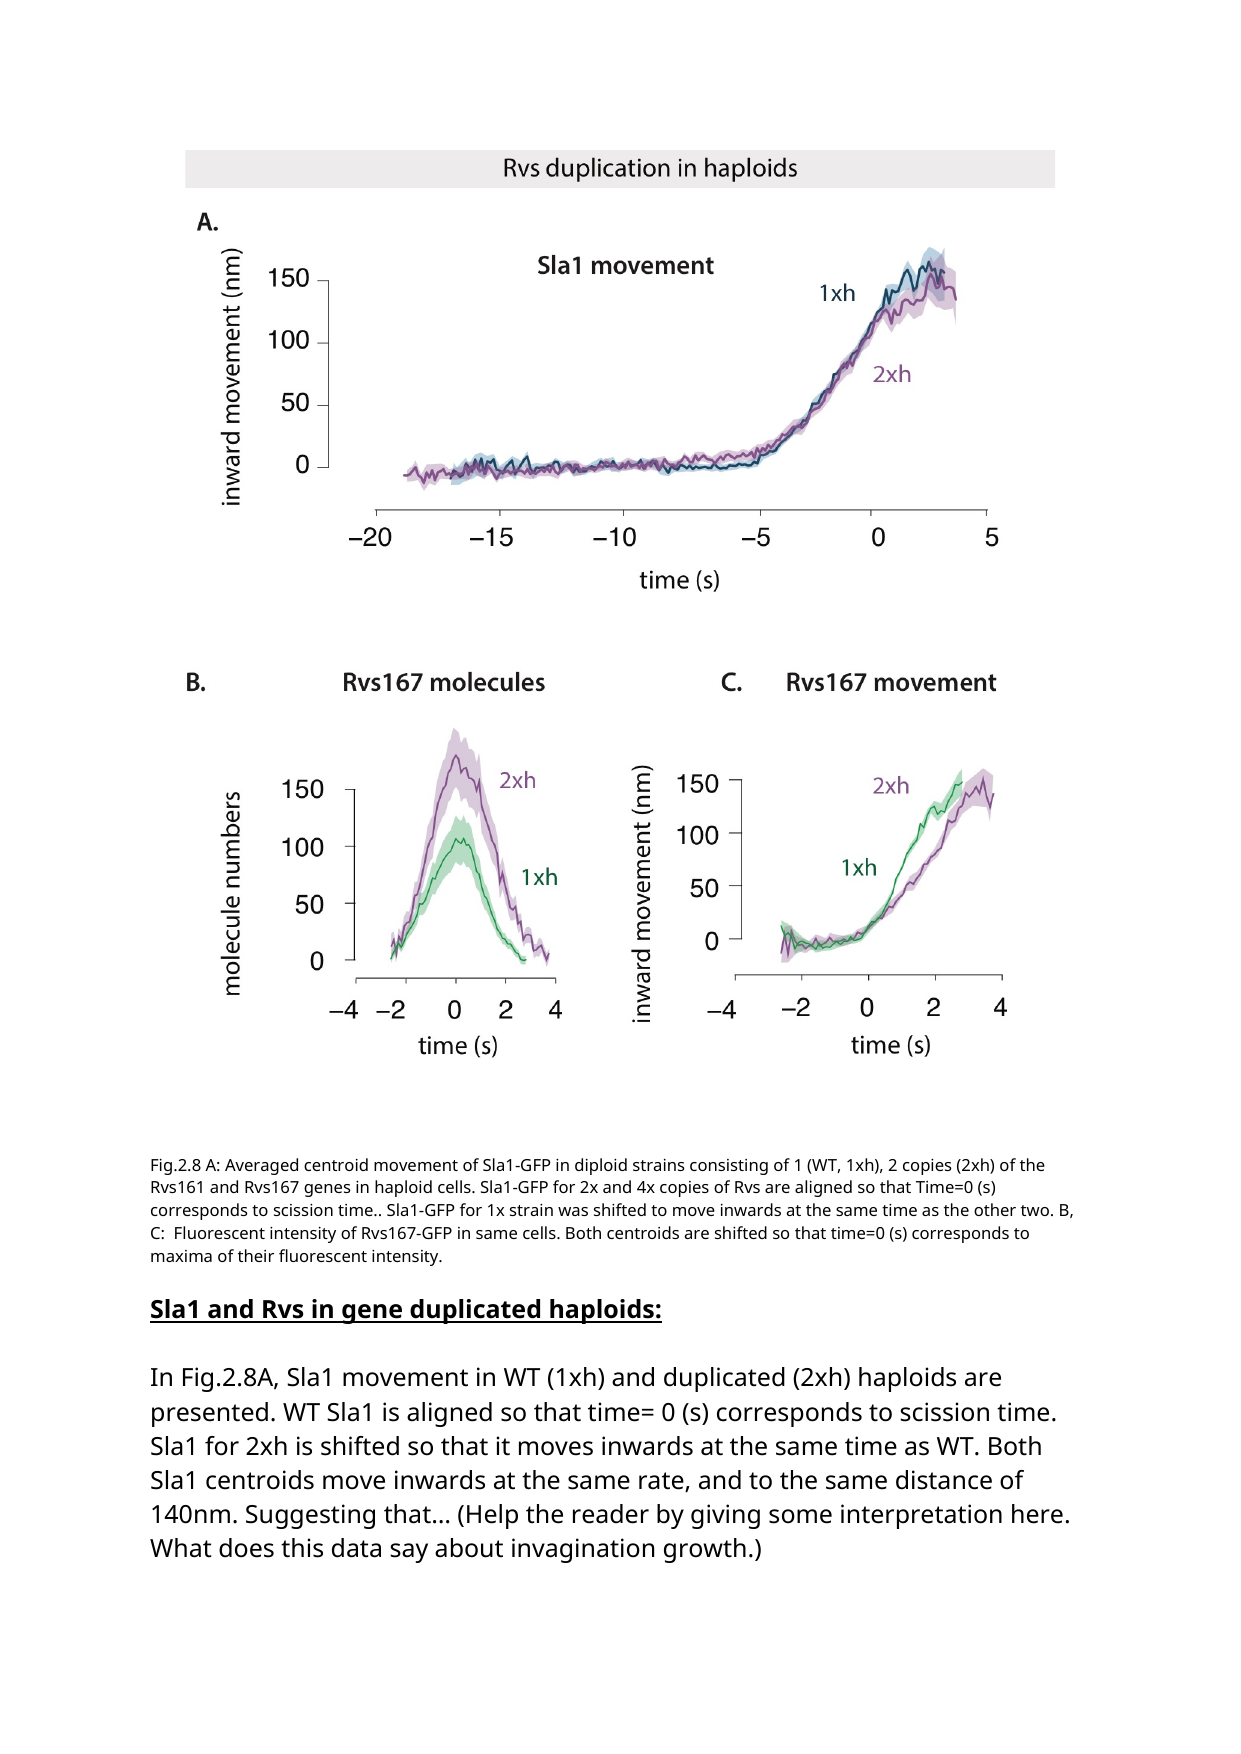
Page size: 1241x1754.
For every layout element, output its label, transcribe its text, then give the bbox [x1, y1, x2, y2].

text Fig.2.8 A: Averaged centroid movement of Sla1-GFP in diploid strains consisting of 1 (WT, 1xh), 2 copies (2xh) of the Rvs161 and Rvs167 genes in haploid cells. Sla1-GFP for 2x and 4x copies of Rvs are aligned so that Time=0 (s) corresponds to scission time.. Sla1-GFP for 1x strain was shifted to move inwards at the same time as the other two. B, C: Fluorescent intensity of Rvs167-GFP in same cells. Both centroids are shifted so that time=0 (s) corresponds to maxima of their fluorescent intensity. [150, 1153, 1090, 1267]
text Sla1 and Rvs in gene duplicated haploids: [150, 1292, 1090, 1326]
text In Fig.2.8A, Sla1 movement in WT (1xh) and duplicated (2xh) haploids are presented. WT Sla1 is aligned so that time= 0 (s) corresponds to scission time. Sla1 for 2xh is shifted so that it moves inwards at the same time as WT. Both Sla1 centroids move inwards at the same rate, and to the same distance of 140nm. Suggesting that… (Help the reader by giving some interpretation here. What does this data say about invagination growth.) [150, 1360, 1090, 1564]
picture [185, 150, 1055, 1129]
